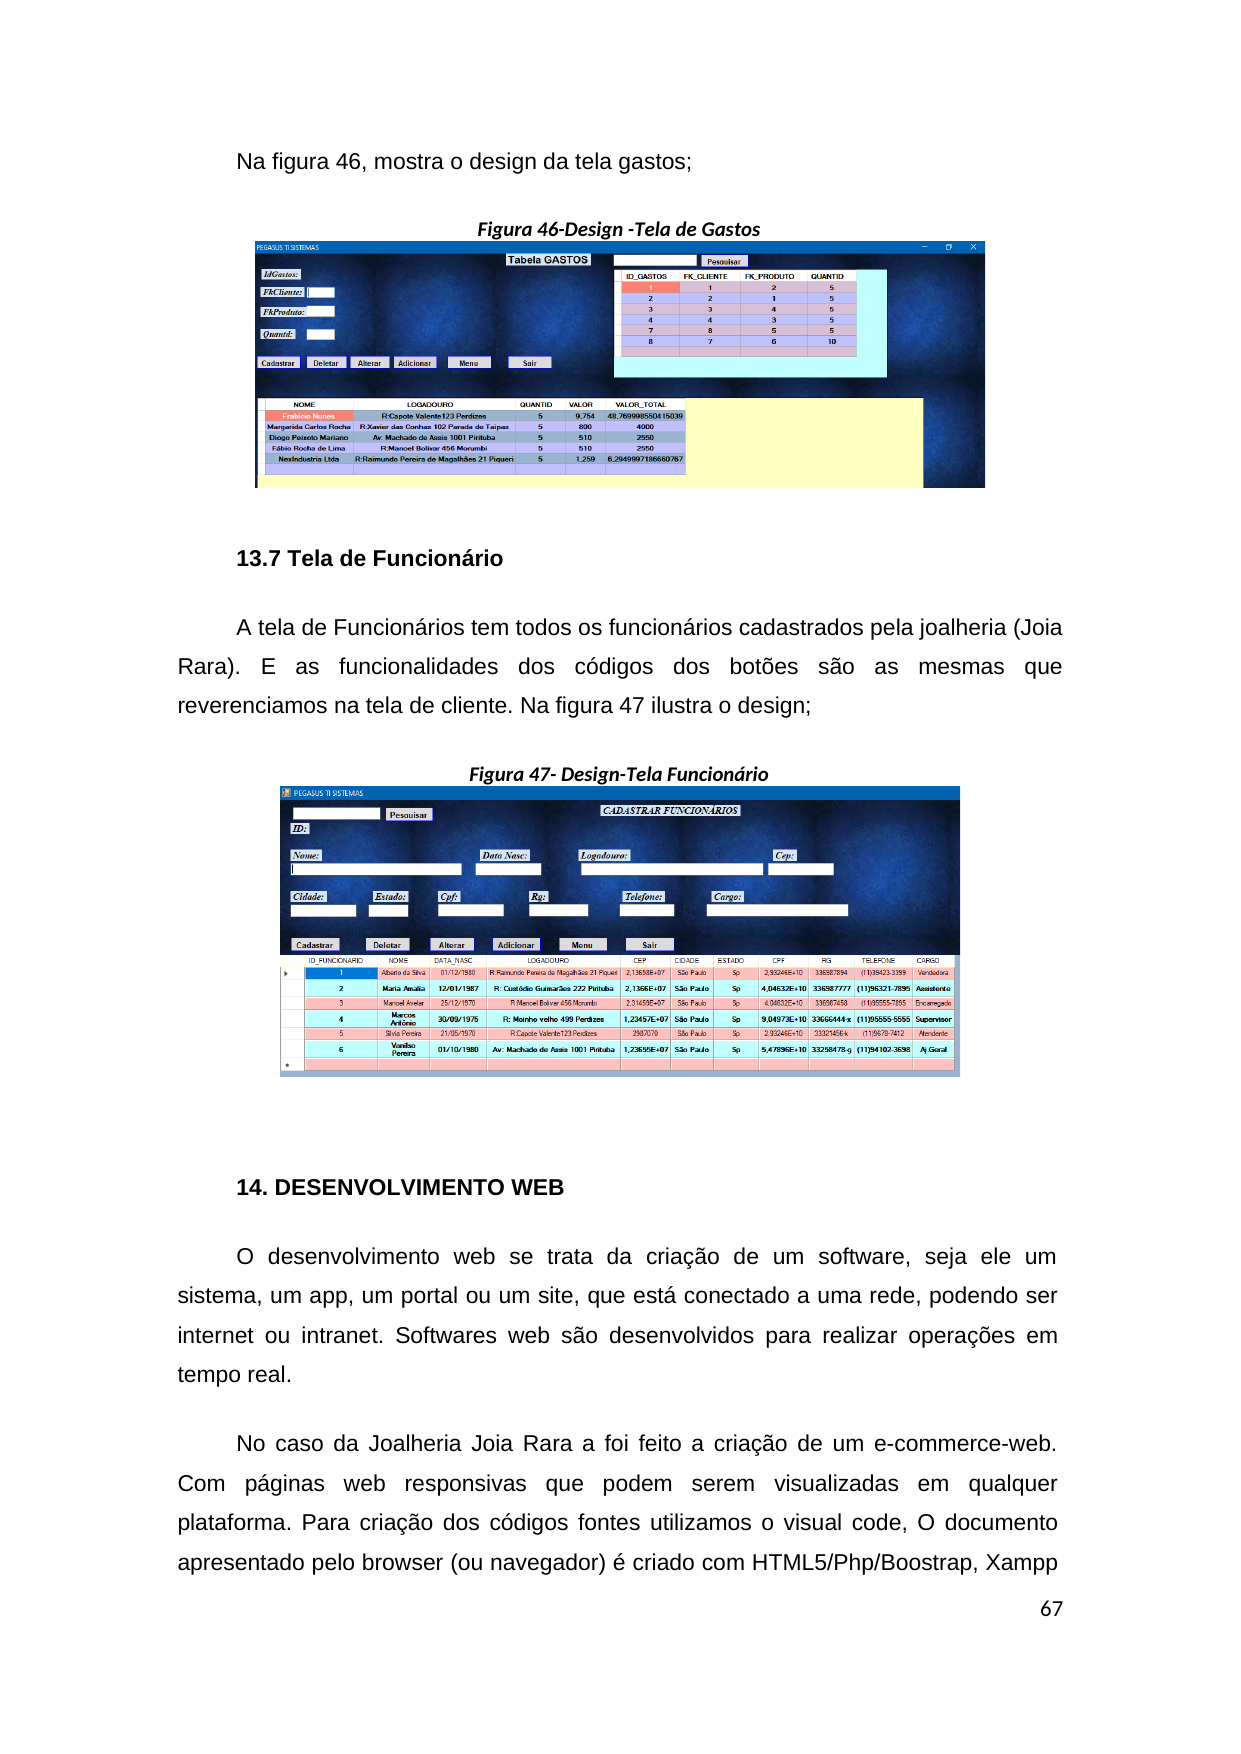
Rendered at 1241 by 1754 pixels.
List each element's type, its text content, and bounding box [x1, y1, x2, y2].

text A tela de Funcionários tem todos os funcionários cadastrados pela joalheria (Joia Rara). E as funcionalidades dos códigos dos botões são as mesmas que reverenciamos na tela de cliente. Na figura 47 ilustra o design; [177, 613, 1063, 719]
text Figura 47- Design-Tela Funcionário [177, 761, 1063, 787]
text Figura 46-Design -Tela de Gastos [177, 216, 1063, 242]
picture [255, 241, 986, 488]
subtitle 14. DESENVOLVIMENTO WEB [177, 1174, 1056, 1201]
subtitle 13.7 Tela de Funcionário [177, 545, 1063, 571]
picture [280, 786, 961, 1077]
text Na figura 46, mostra o design da tela gastos; [177, 148, 1063, 174]
text O desenvolvimento web se trata da criação de um software, seja ele um sistema, um app, um portal ou um site, que está conectado a uma rede, podendo ser internet ou intranet. Softwares web são desenvolvidos para realizar operações em tempo real. [177, 1243, 1058, 1388]
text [177, 1430, 1058, 1575]
